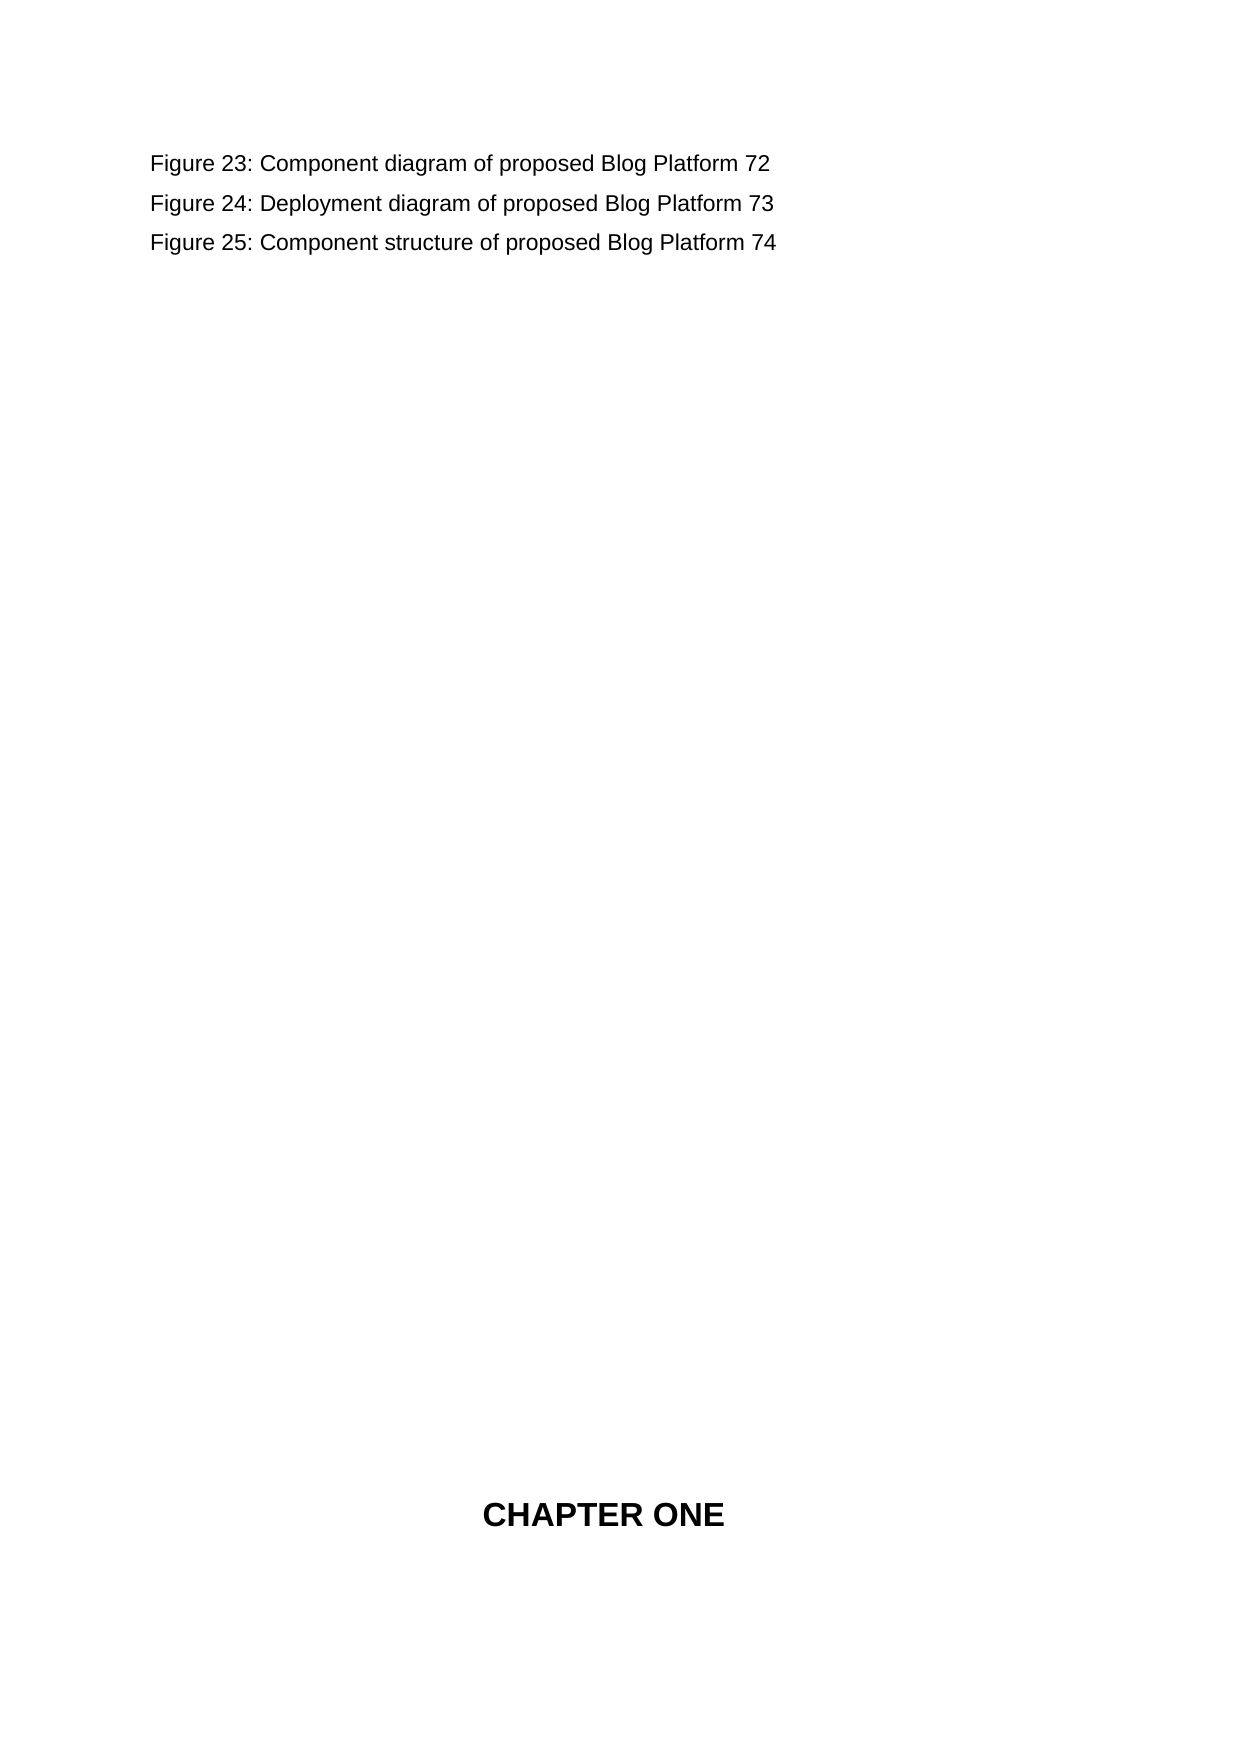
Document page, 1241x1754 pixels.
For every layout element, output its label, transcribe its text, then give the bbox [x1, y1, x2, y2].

text Figure 24: Deployment diagram of proposed Blog Platform 73 [150, 189, 1090, 216]
text Figure 23: Component diagram of proposed Blog Platform 72 [150, 150, 1090, 176]
text CHAPTER ONE [150, 1495, 1090, 1534]
text Figure 25: Component structure of proposed Blog Platform 74 [150, 229, 1090, 255]
